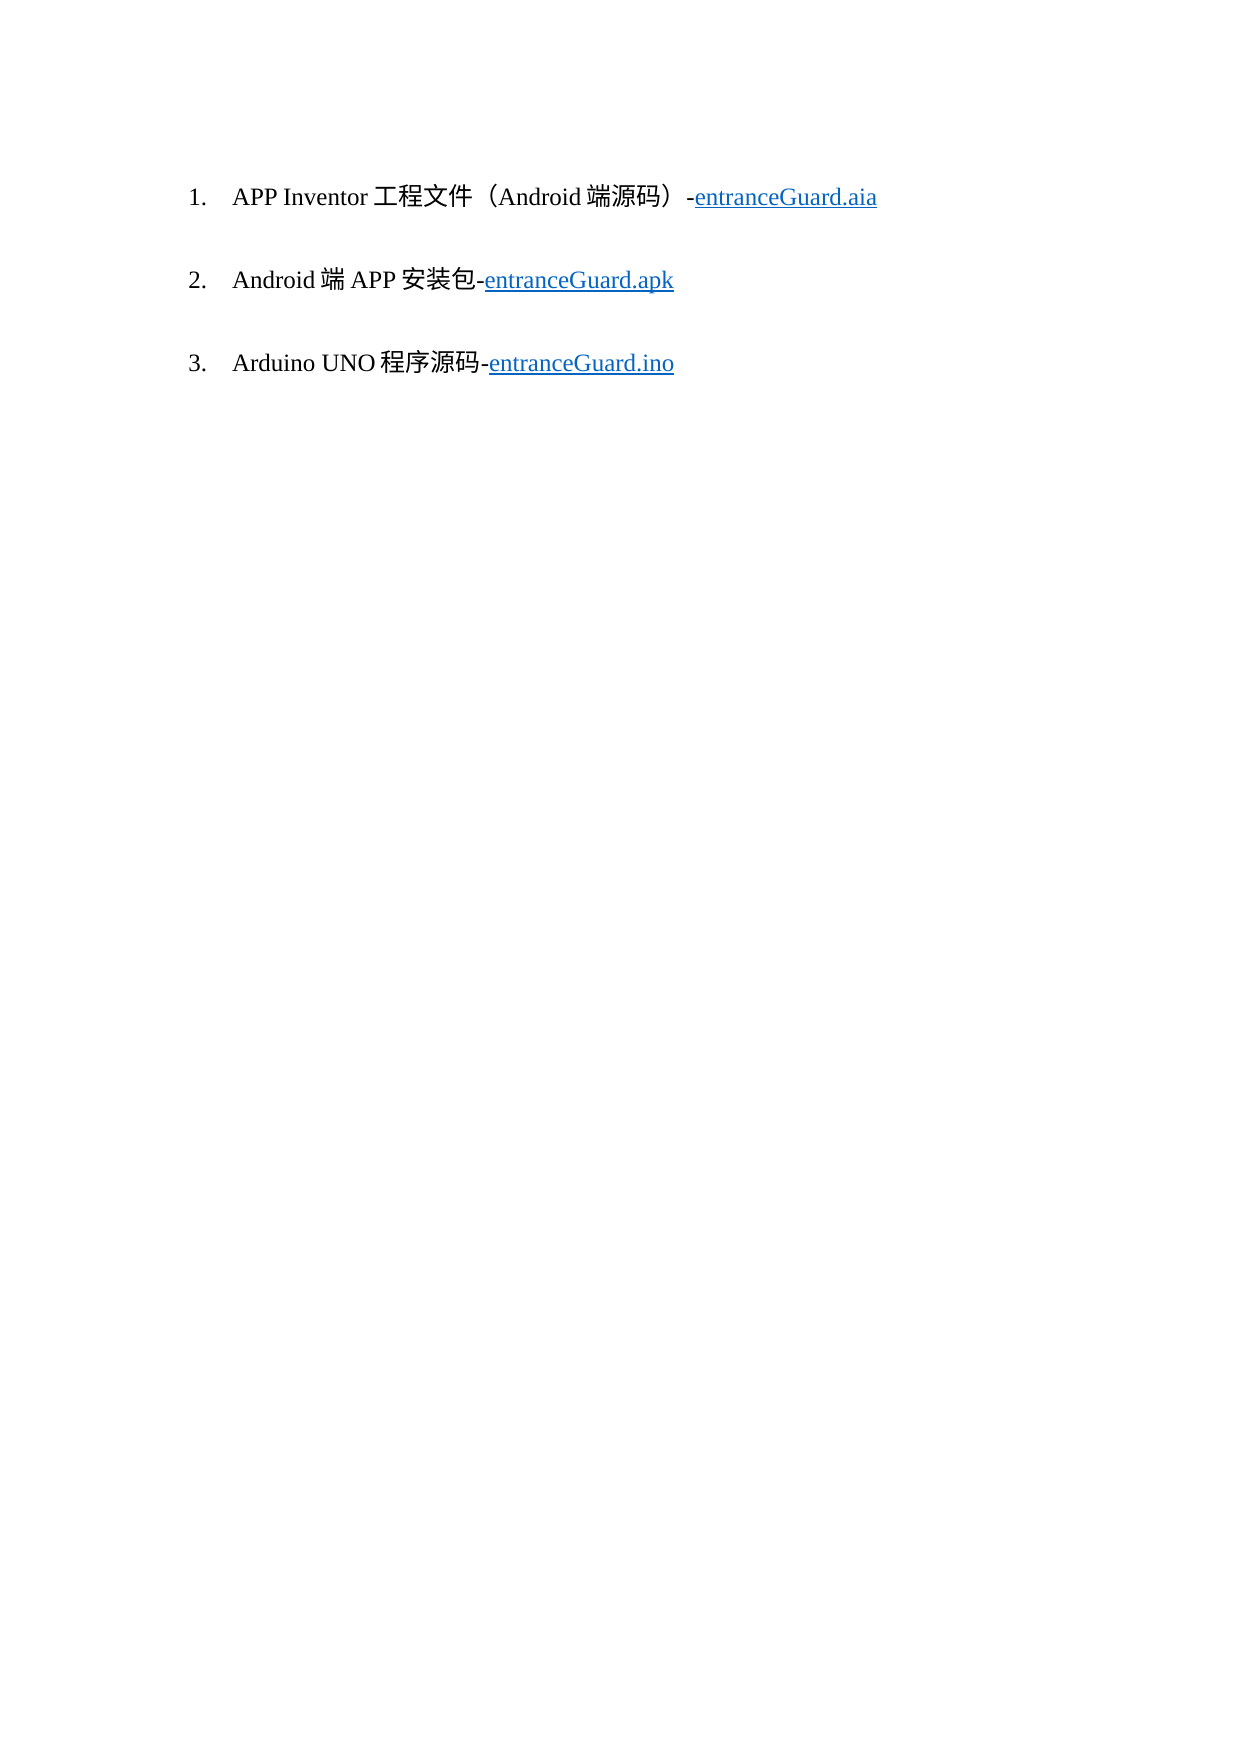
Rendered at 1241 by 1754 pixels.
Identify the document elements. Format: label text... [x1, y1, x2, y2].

list APP Inventor工程文件（Android端源码）-entranceGuard.aia [188, 162, 1053, 227]
list Android端APP安装包-entranceGuard.apk [188, 245, 1053, 310]
list Arduino UNO程序源码-entranceGuard.ino [188, 328, 1053, 393]
